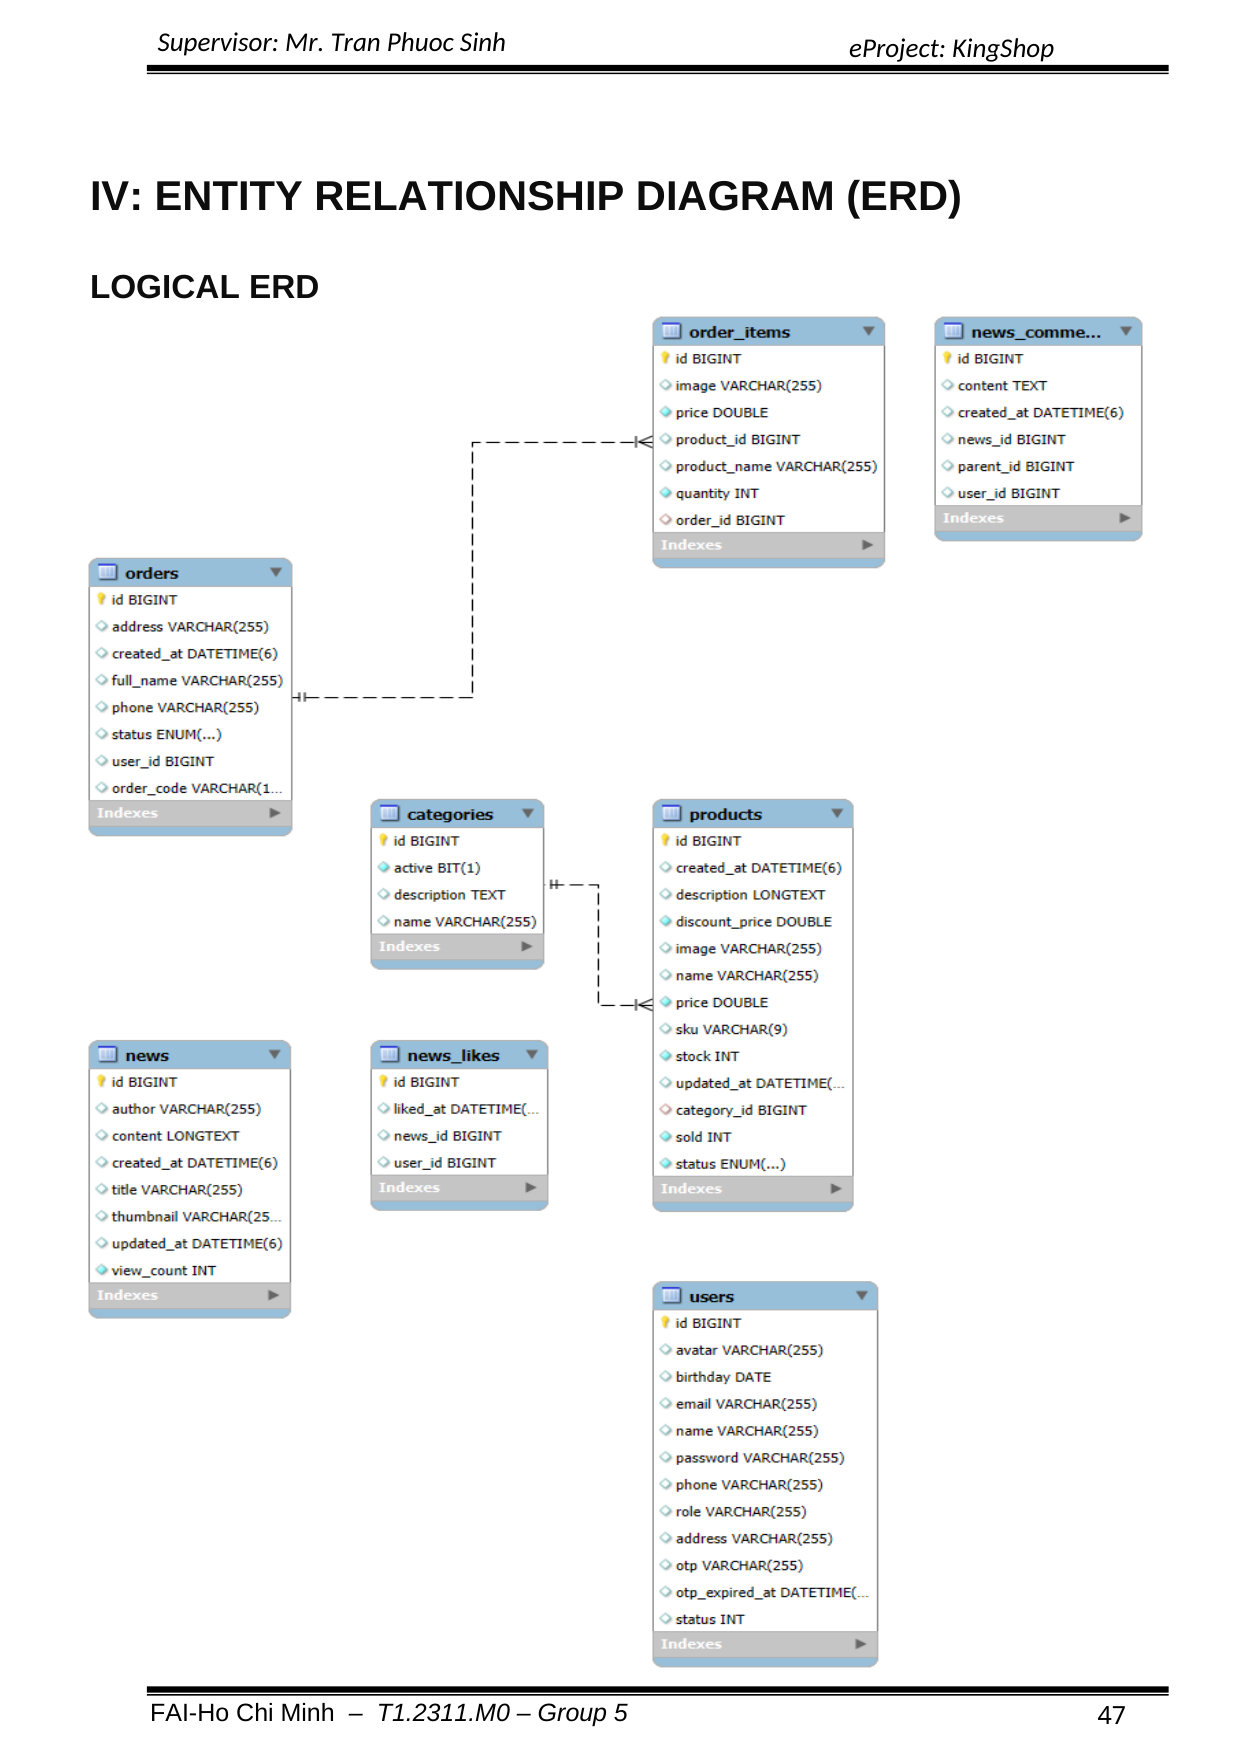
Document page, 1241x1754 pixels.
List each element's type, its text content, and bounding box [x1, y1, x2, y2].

text LOGICAL ERD [90, 267, 1165, 305]
text IV: ENTITY RELATIONSHIP DIAGRAM (ERD) [90, 171, 1165, 219]
picture [75, 305, 1154, 1678]
